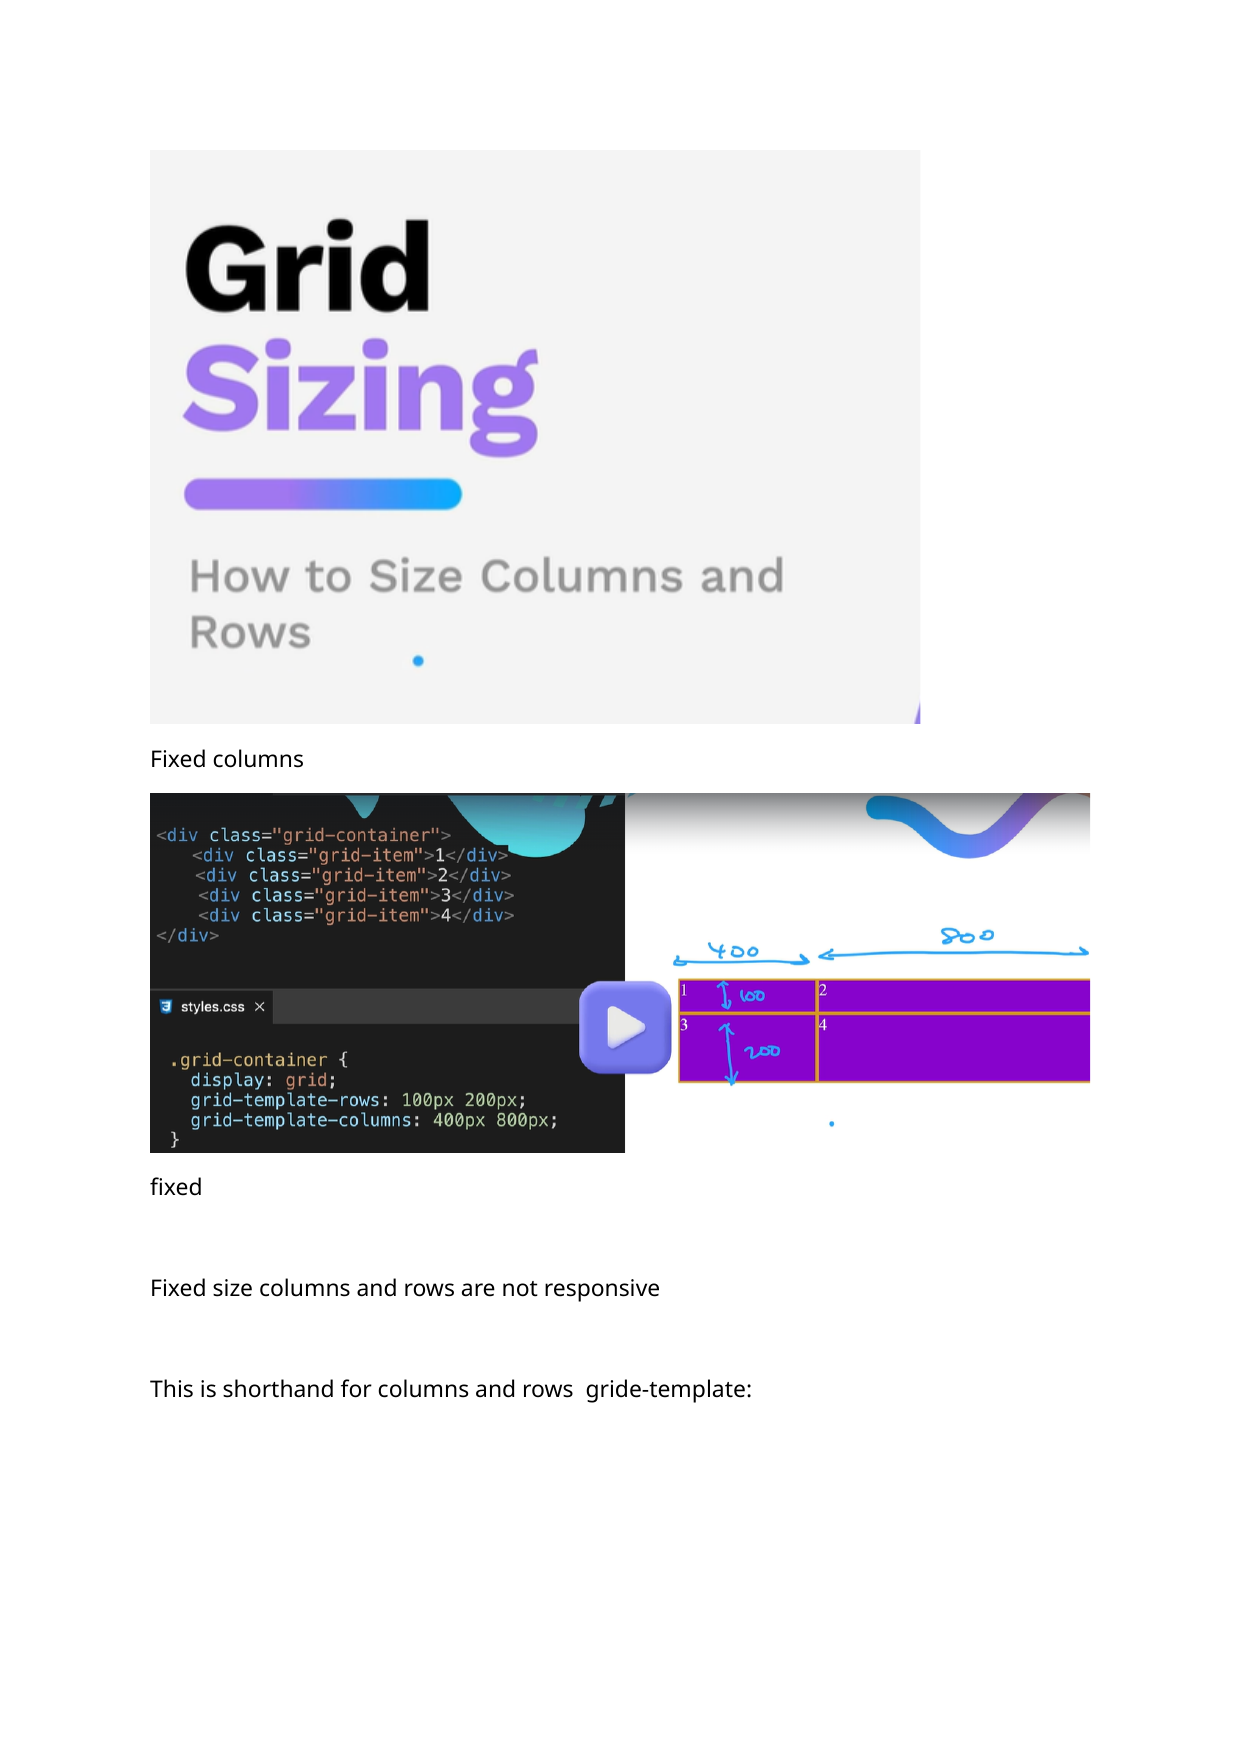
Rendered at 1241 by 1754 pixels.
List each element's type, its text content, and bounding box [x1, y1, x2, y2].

text This is shorthand for columns and rows gride-template: [150, 1373, 1090, 1404]
text fixed [150, 1171, 1090, 1203]
picture [150, 150, 921, 724]
picture [150, 793, 1091, 1153]
text Fixed size columns and rows are not responsive [150, 1272, 1090, 1303]
text Fixed columns [150, 743, 1090, 774]
